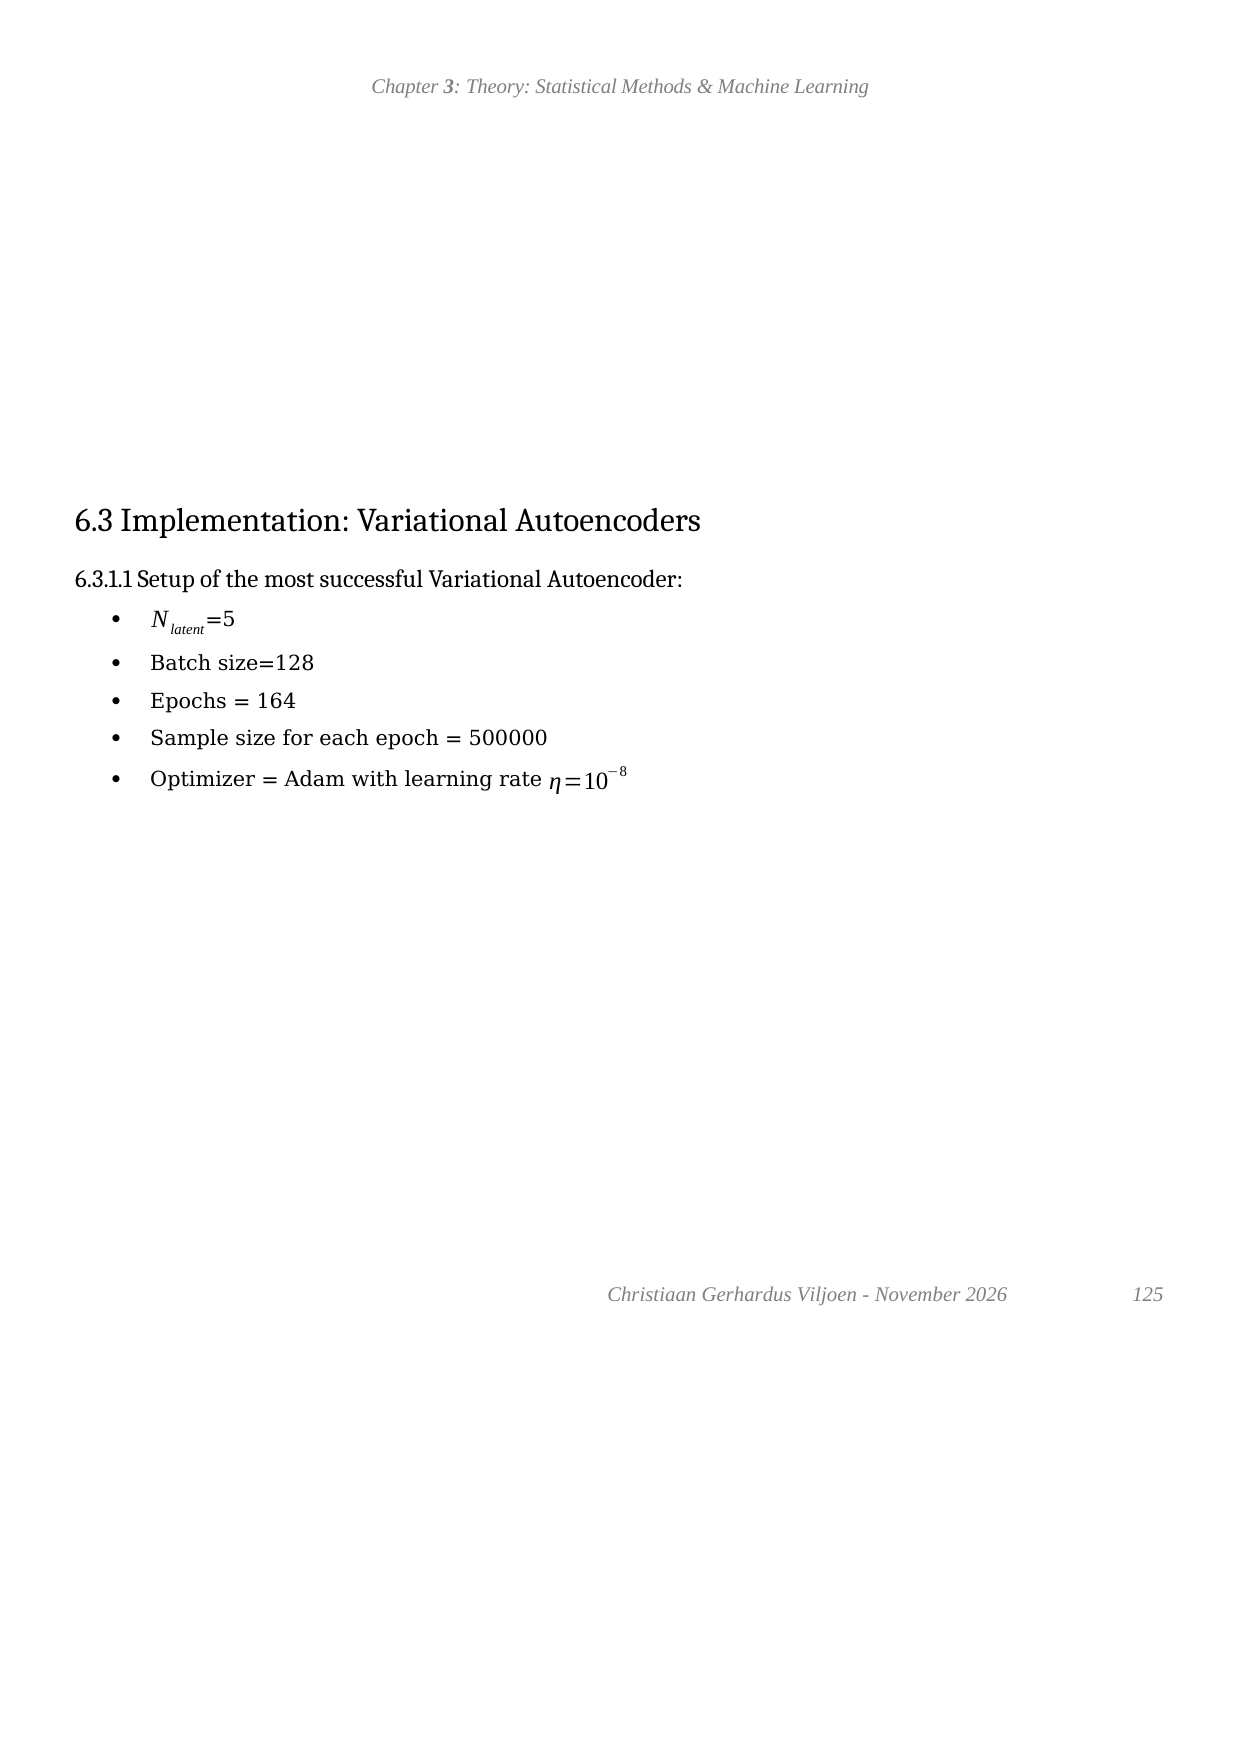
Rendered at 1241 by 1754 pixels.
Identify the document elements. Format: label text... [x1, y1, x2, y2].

subtitle Setup of the most successful Variational Autoencoder: [75, 565, 1165, 594]
list =5 [112, 606, 1165, 637]
subtitle Implementation: Variational Autoencoders [75, 502, 1165, 540]
list Optimizer = Adam with learning rate [112, 763, 1165, 794]
list Batch size=128 [112, 650, 1165, 675]
list Sample size for each epoch = 500000 [112, 725, 1165, 750]
list Epochs = 164 [112, 688, 1165, 713]
